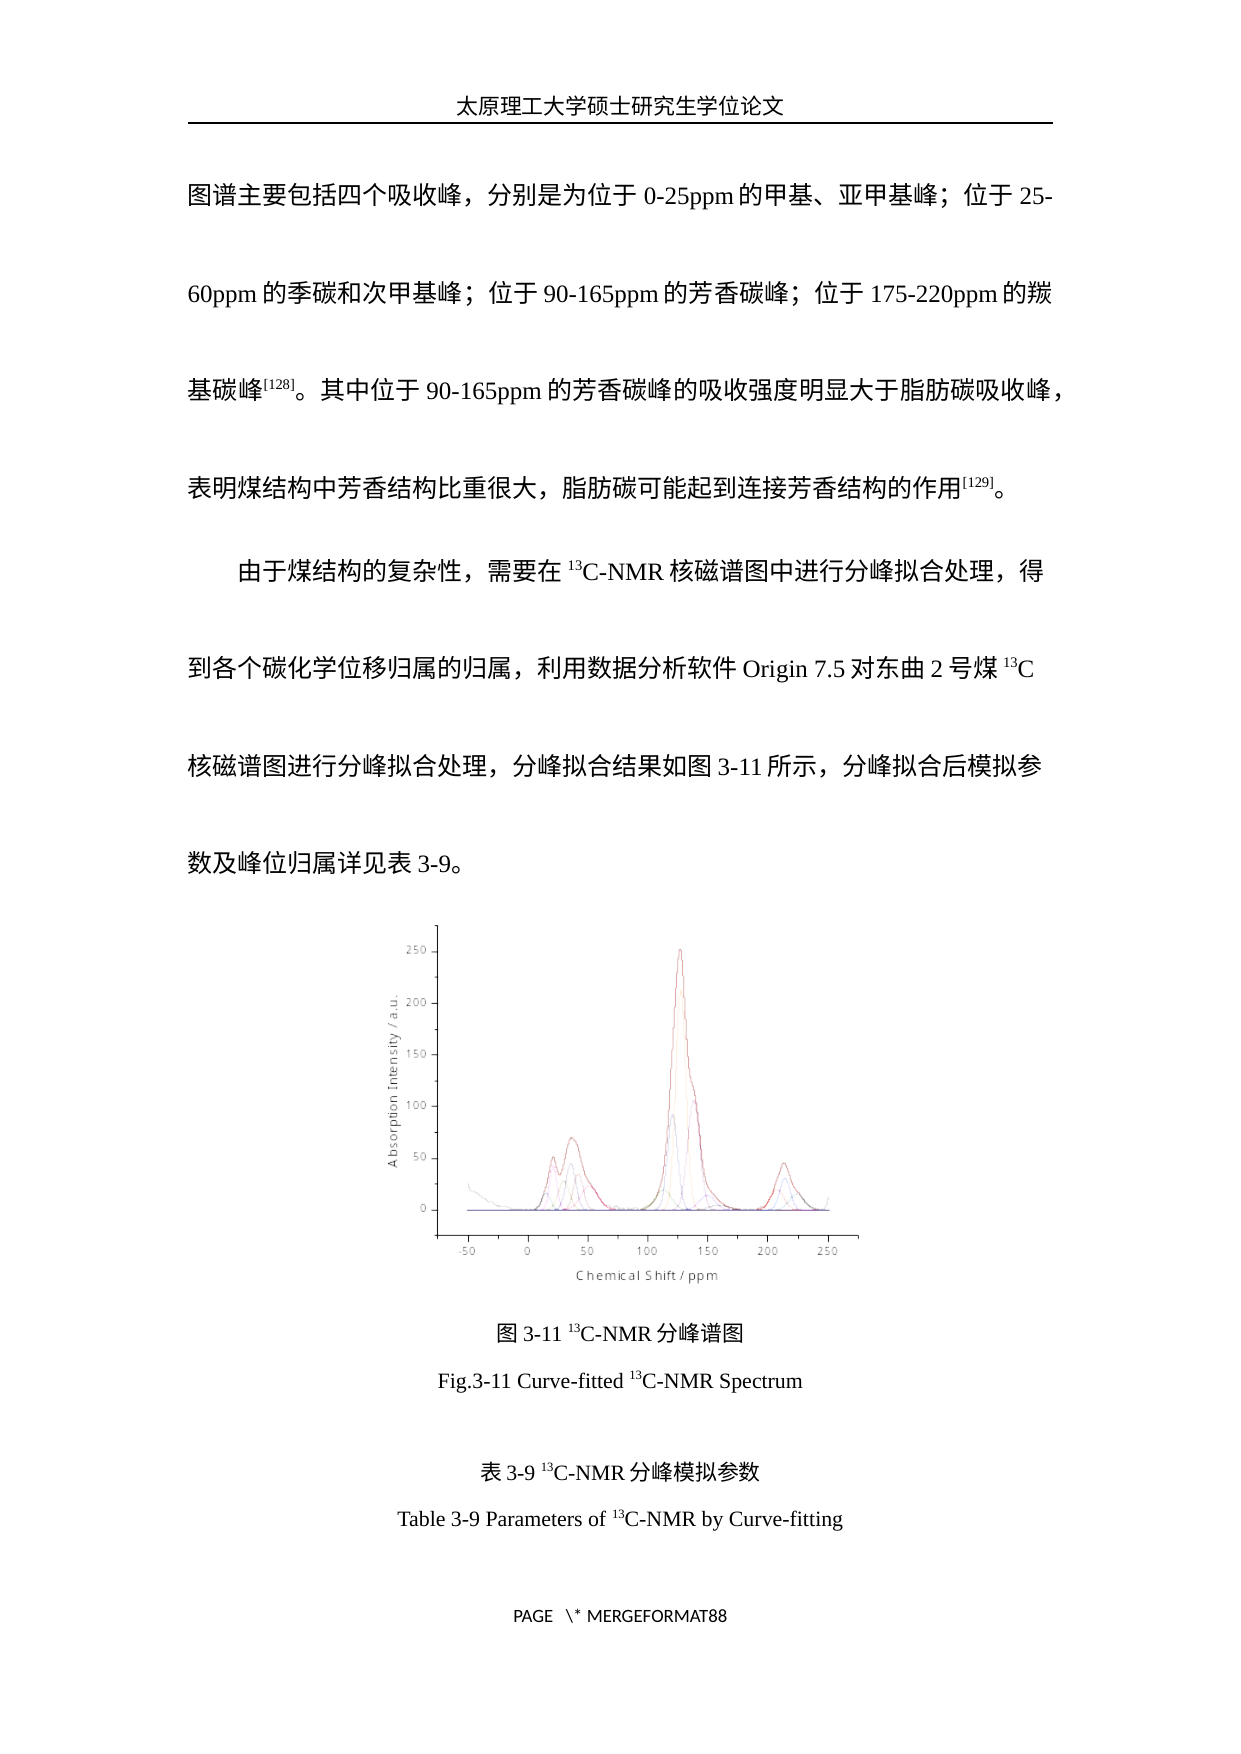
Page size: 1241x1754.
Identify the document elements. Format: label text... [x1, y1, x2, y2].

text 表3-9 13C-NMR分峰模拟参数 [187, 1454, 1053, 1487]
text Table 3-9 Parameters of 13C-NMR by Curve-fitting [187, 1503, 1053, 1535]
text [187, 161, 1053, 519]
text 由于煤结构的复杂性，需要在13C-NMR核磁谱图中进行分峰拟合处理，得到各个碳化学位移归属的归属，利用数据分析软件Origin 7.5对东曲2号煤13C核磁谱图进行分峰拟合处理，分峰拟合结果如图3-11所示，分峰拟合后模拟参数及峰位归属详见表3-9。 [187, 537, 1053, 894]
text 图3-11 13C-NMR分峰谱图 [187, 1316, 1053, 1348]
text Fig.3-11 Curve-fitted 13C-NMR Spectrum [187, 1364, 1053, 1397]
